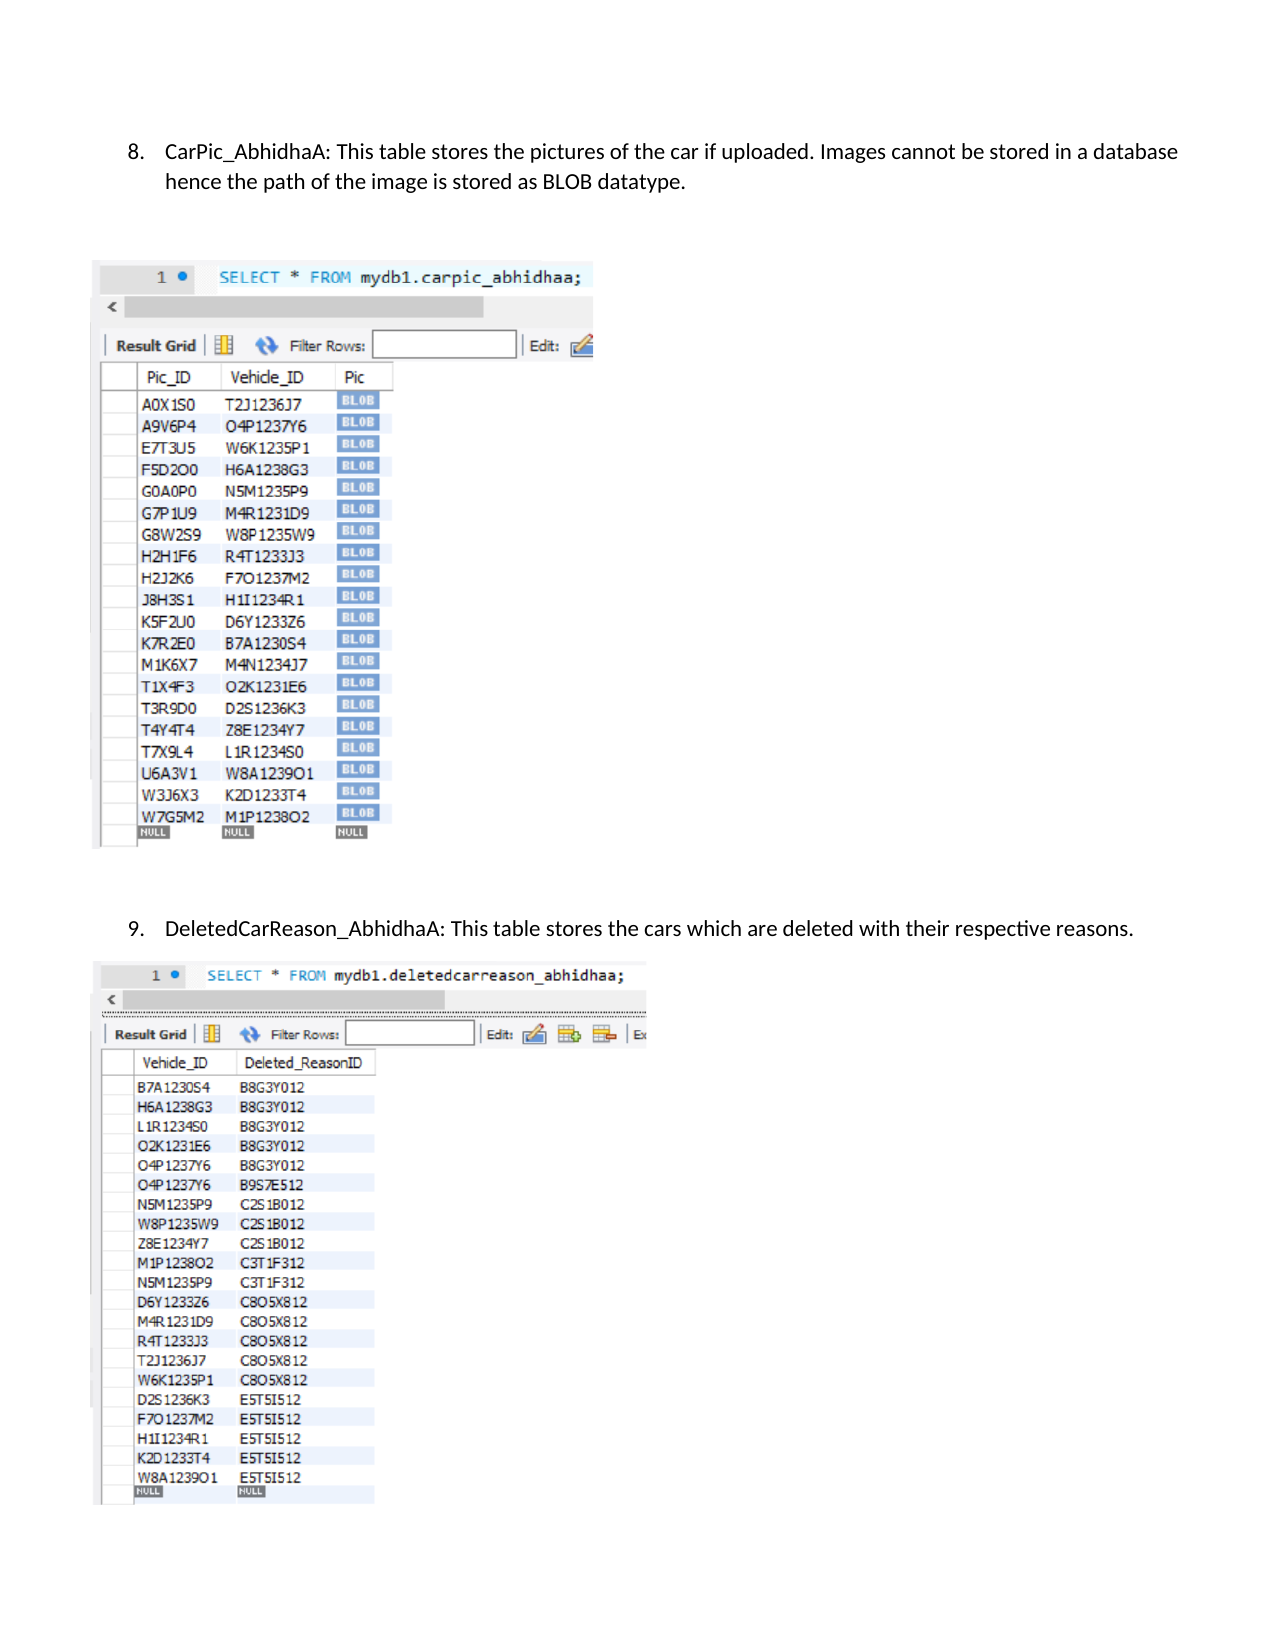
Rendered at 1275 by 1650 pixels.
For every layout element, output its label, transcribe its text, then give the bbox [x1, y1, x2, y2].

picture [90, 961, 647, 1505]
list DeletedCarReason_AbhidhaA: This table stores the cars which are deleted with their respective reasons. [127, 914, 1185, 942]
picture [90, 260, 594, 849]
list CarPic_AbhidhaA: This table stores the pictures of the car if uploaded. Images cannot be stored in a database hence the path of the image is stored as BLOB datatype. [127, 137, 1185, 195]
